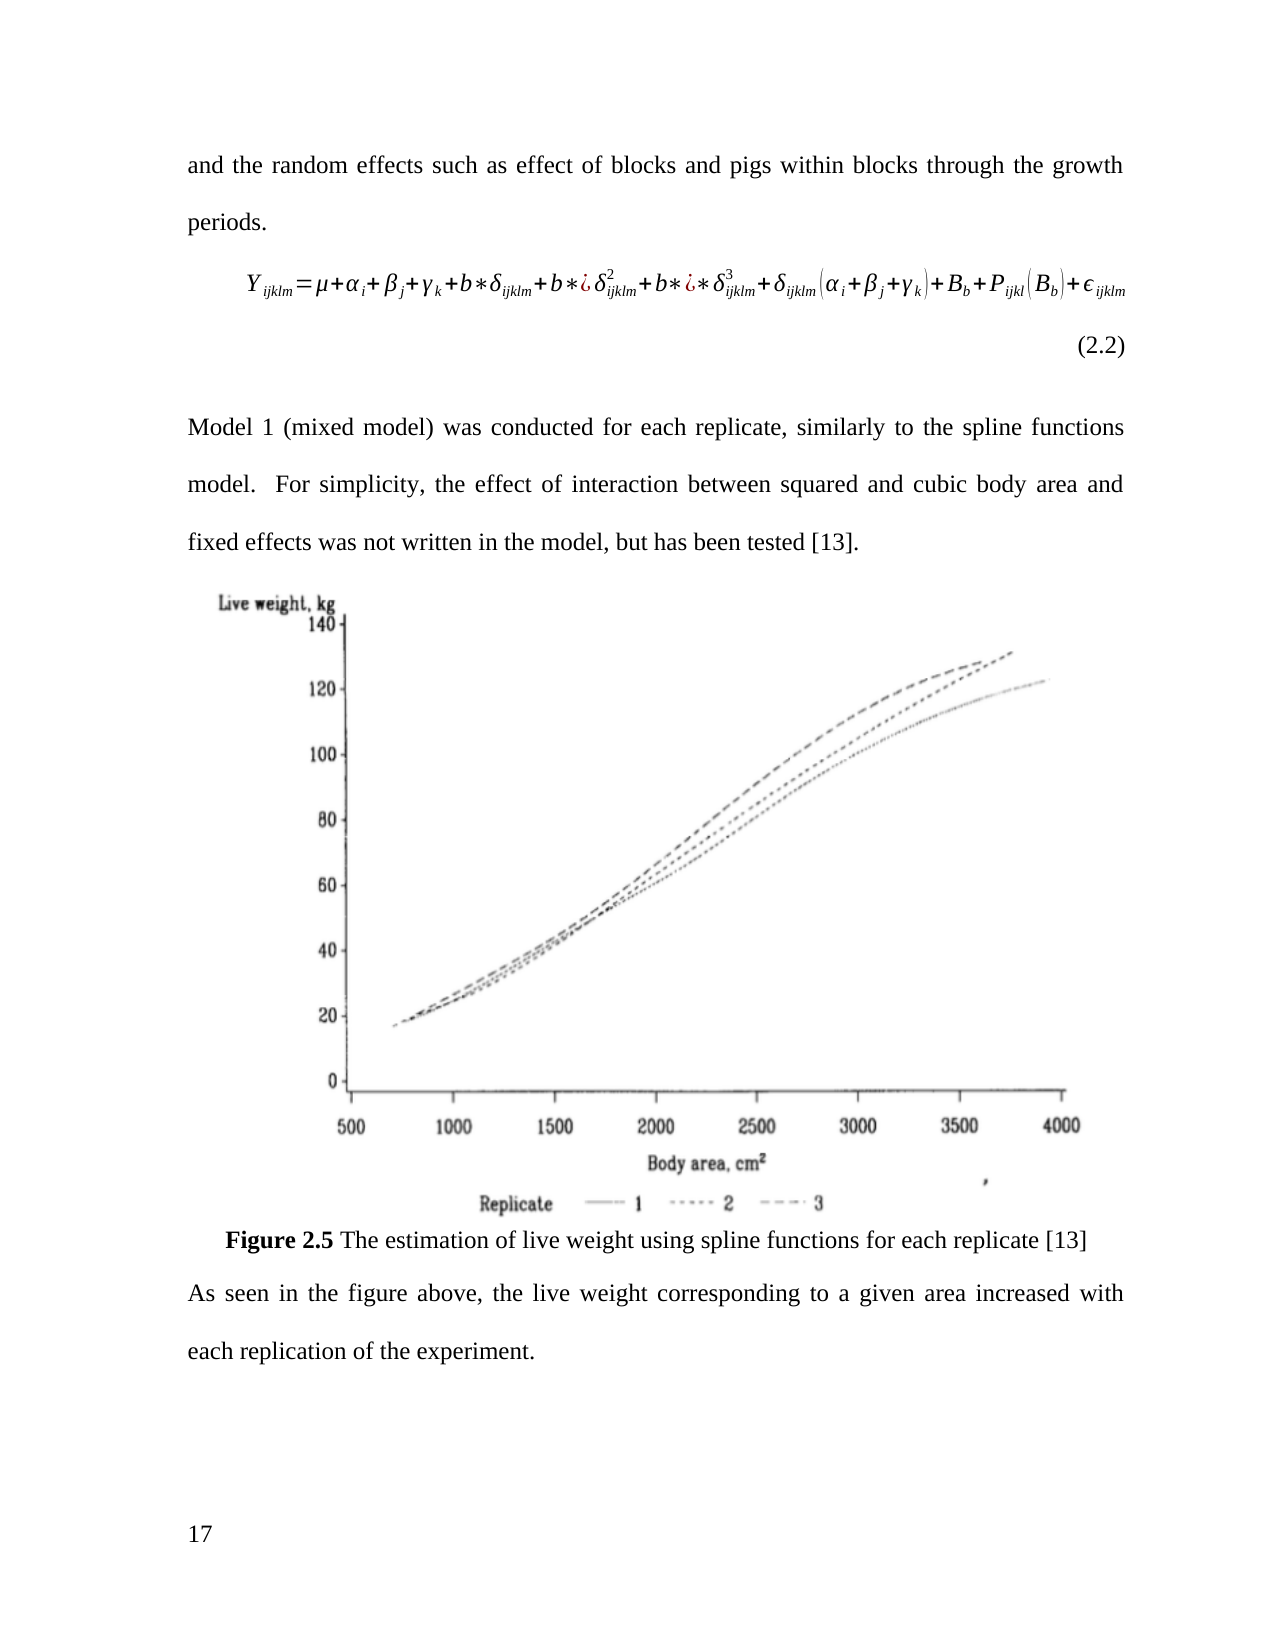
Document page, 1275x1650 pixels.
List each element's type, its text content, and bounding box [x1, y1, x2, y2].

text Model 1 (mixed model) was conducted for each replicate, similarly to the spline functions model. For simplicity, the effect of interaction between squared and cubic body area and fixed effects was not written in the model, but has been tested [13]. [187, 412, 1125, 556]
text (2.2) [187, 265, 1125, 359]
picture [210, 584, 1103, 1226]
text As seen in the figure above, the live weight corresponding to a given area increased with each replication of the experiment. [187, 1278, 1125, 1364]
text Figure 2.5 The estimation of live weight using spline functions for each replicate [13] [187, 1226, 1125, 1254]
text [187, 150, 1125, 236]
